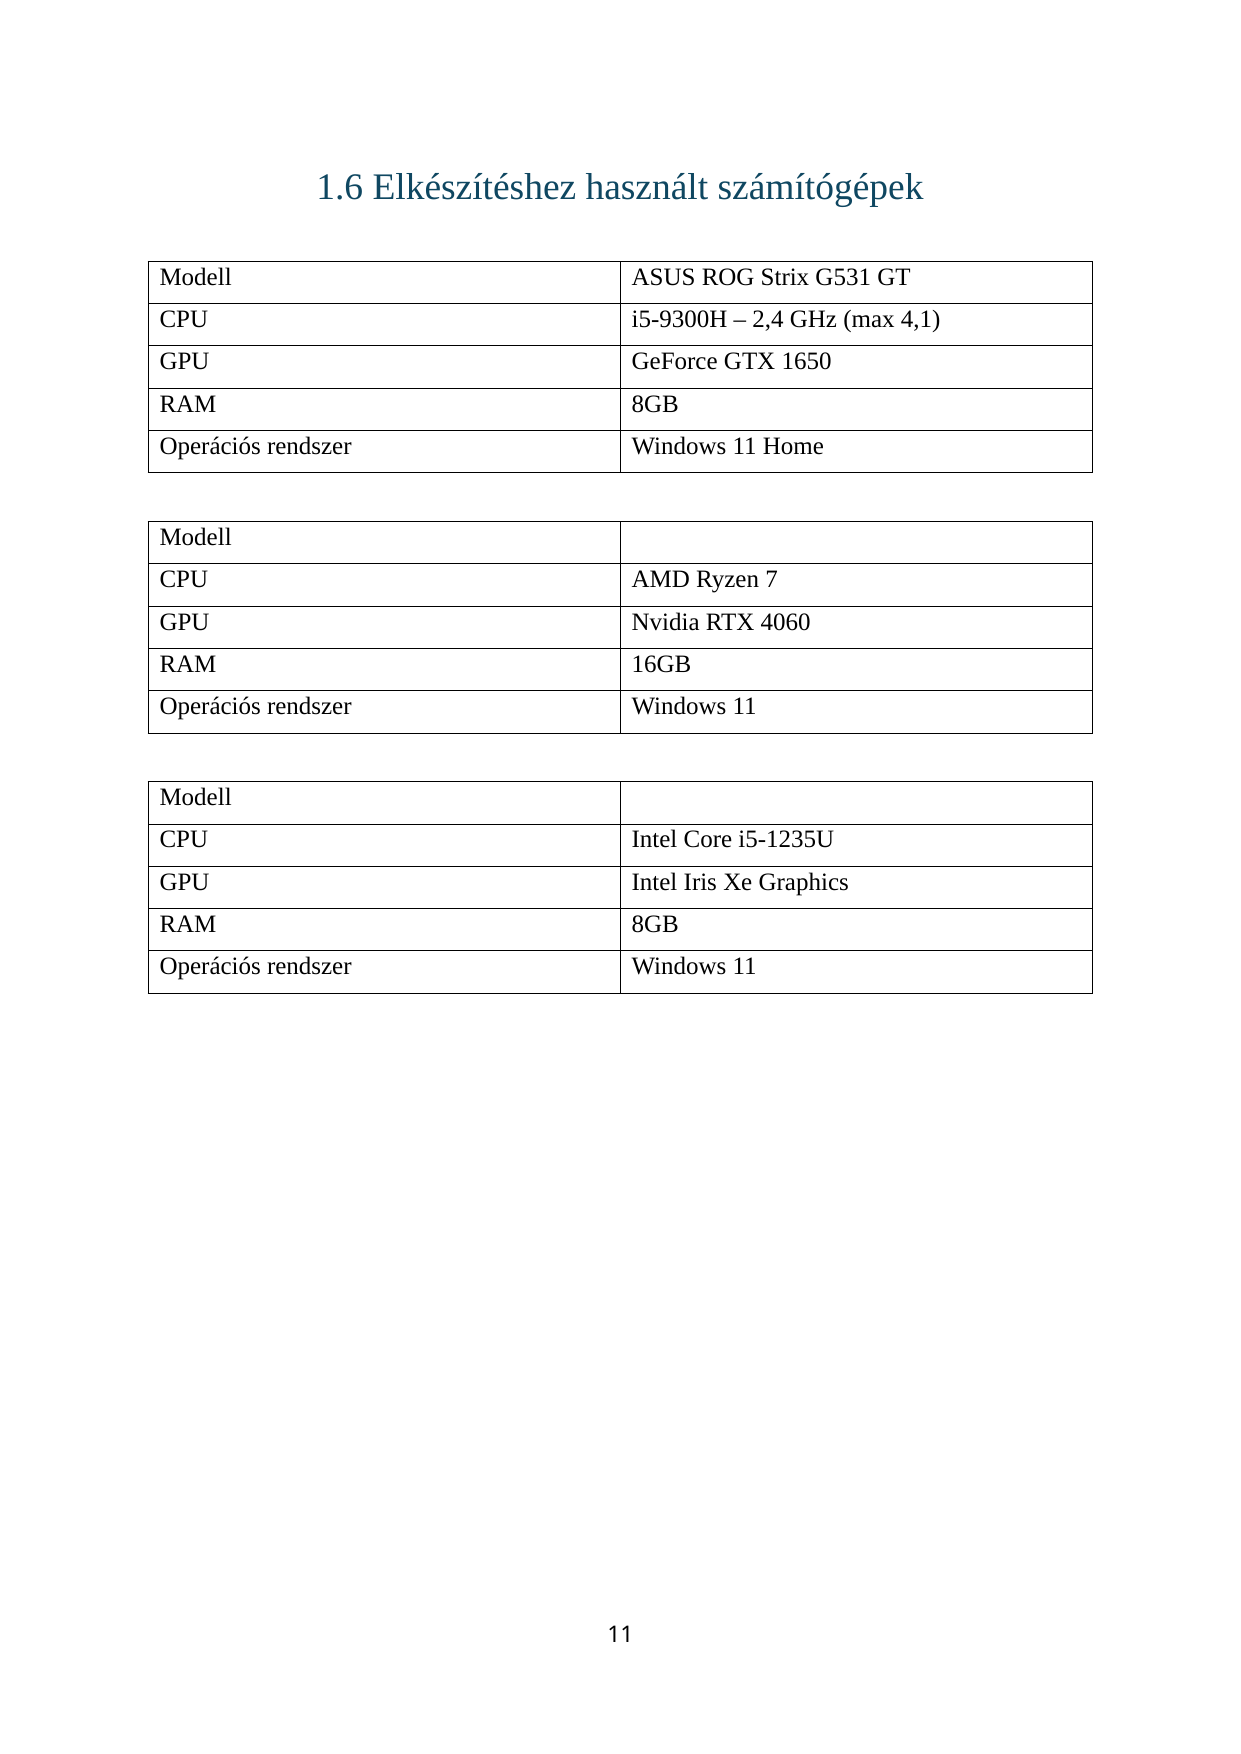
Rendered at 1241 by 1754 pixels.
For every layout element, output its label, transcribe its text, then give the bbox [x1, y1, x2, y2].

table_cell Operációs rendszer [149, 431, 620, 472]
table_cell CPU [149, 304, 620, 345]
table_header [621, 522, 1092, 563]
table_cell CPU [149, 825, 620, 866]
subtitle 1.6 Elkészítéshez használt számítógépek [148, 164, 1093, 207]
table_cell RAM [149, 649, 620, 690]
table_cell CPU [149, 564, 620, 606]
table_cell Intel Core i5-1235U [621, 825, 1092, 866]
table_cell Operációs rendszer [149, 691, 620, 732]
table_header Modell [149, 262, 620, 303]
table_cell GPU [149, 607, 620, 648]
table_header ASUS ROG Strix G531 GT [621, 262, 1092, 303]
table_header Modell [149, 522, 620, 563]
table_cell i5-9300H – 2,4 GHz (max 4,1) [621, 304, 1092, 345]
table_header Modell [149, 782, 620, 823]
table_cell AMD Ryzen 7 [621, 564, 1092, 606]
table_cell Nvidia RTX 4060 [621, 607, 1092, 648]
table_cell RAM [149, 909, 620, 950]
table_cell 8GB [621, 389, 1092, 430]
table_header [621, 782, 1092, 823]
table_cell 8GB [621, 909, 1092, 950]
table_cell Intel Iris Xe Graphics [621, 867, 1092, 908]
table_cell RAM [149, 389, 620, 430]
table_cell 16GB [621, 649, 1092, 690]
table_cell Windows 11 [621, 691, 1092, 732]
table_cell GPU [149, 867, 620, 908]
table_cell GPU [149, 346, 620, 388]
table_cell GeForce GTX 1650 [621, 346, 1092, 388]
table_cell Windows 11 [621, 951, 1092, 993]
table_cell Windows 11 Home [621, 431, 1092, 472]
table_cell Operációs rendszer [149, 951, 620, 993]
